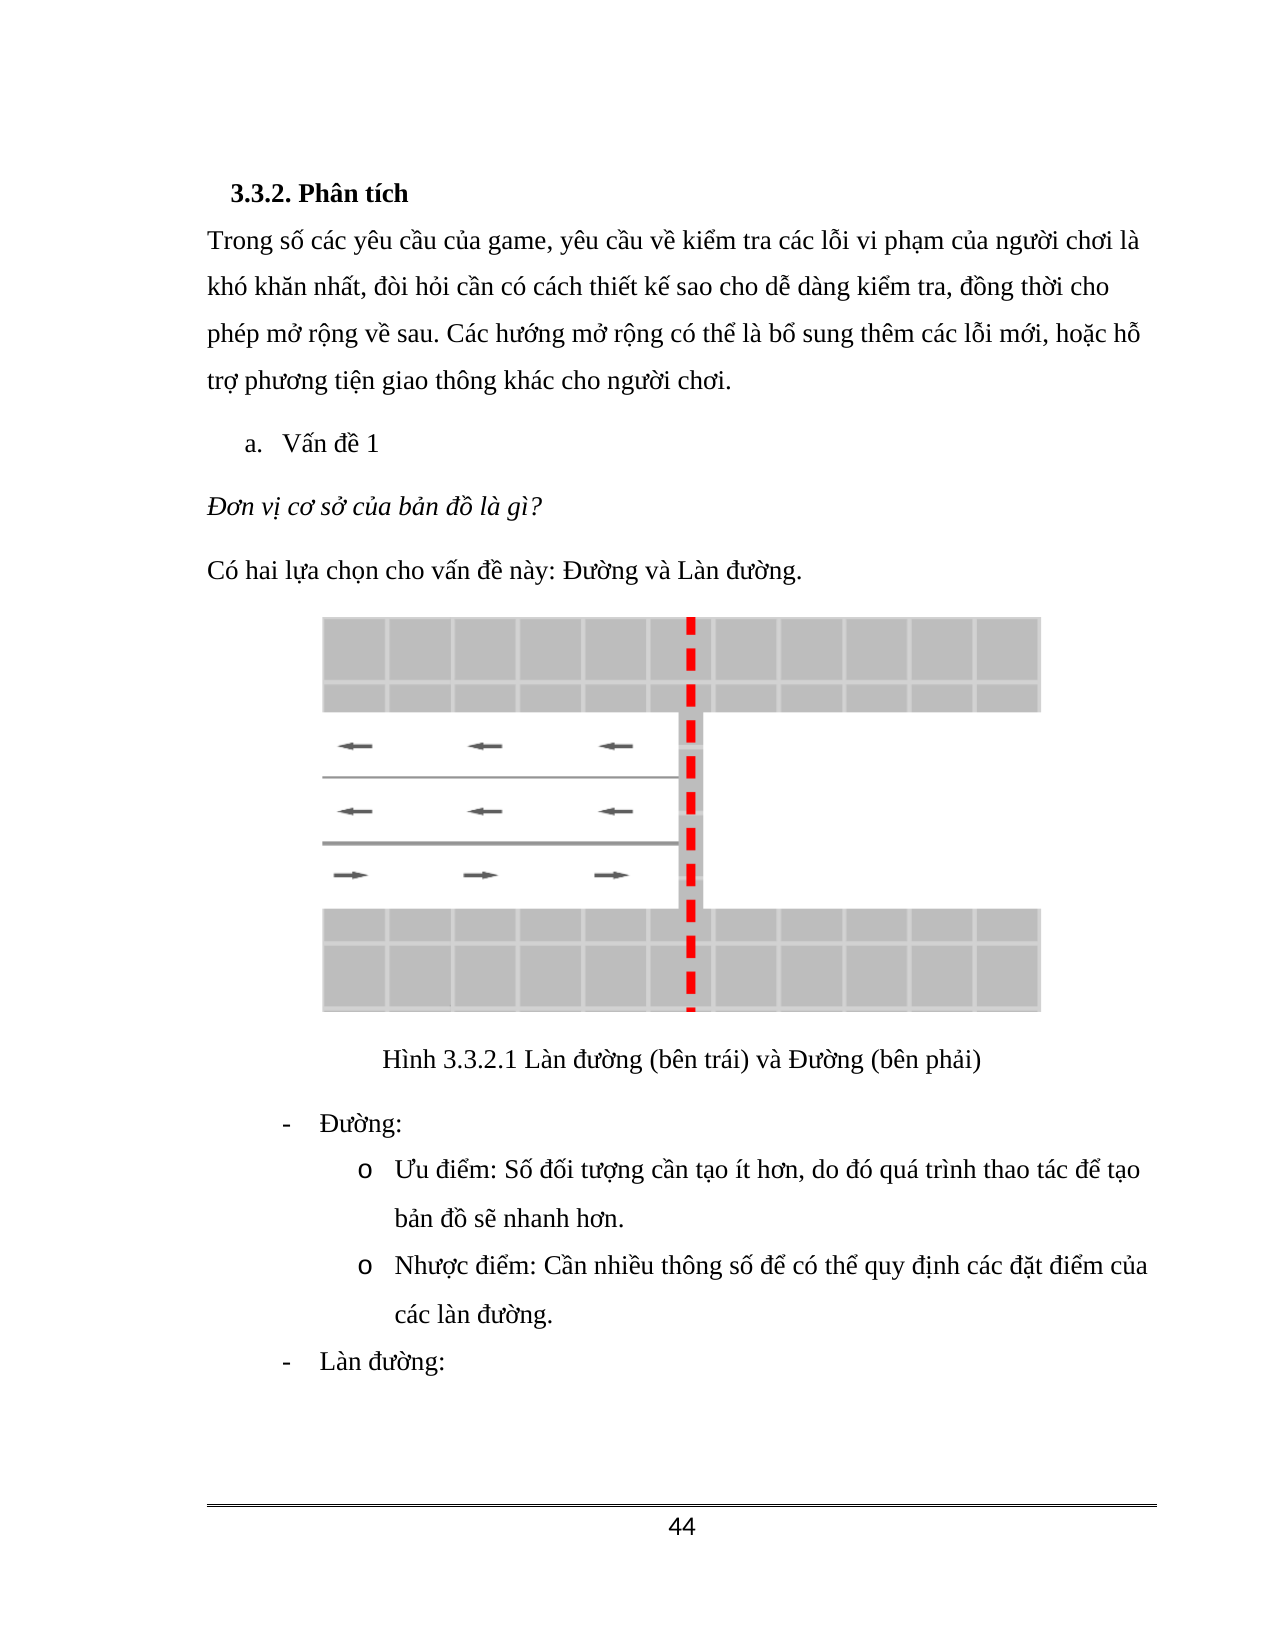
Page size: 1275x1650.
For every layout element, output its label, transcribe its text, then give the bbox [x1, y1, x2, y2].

text Có hai lựa chọn cho vấn đề này: Đường và Làn đường. [207, 554, 1157, 585]
text Hình 3.3.2.1 Làn đường (bên trái) và Đường (bên phải) [207, 1044, 1157, 1075]
list Ưu điểm: Số đối tượng cần tạo ít hơn, do đó quá trình thao tác để tạo bản đồ sẽ nhanh hơn. [357, 1154, 1157, 1234]
list Làn đường: [282, 1345, 1157, 1376]
list Vấn đề 1 [244, 427, 1157, 458]
list Đường: [282, 1107, 1157, 1138]
text Trong số các yêu cầu của game, yêu cầu về kiểm tra các lỗi vi phạm của người chơi là khó khăn nhất, đòi hỏi cần có cách thiết kế sao cho dễ dàng kiểm tra, đồng thời cho phép mở rộng về sau. Các hướng mở rộng có thể là bổ sung thêm các lỗi mới, hoặc hỗ trợ phương tiện giao thông khác cho người chơi. [207, 224, 1157, 395]
text Đơn vị cơ sở của bản đồ là gì? [207, 491, 1157, 522]
picture [322, 617, 1042, 1012]
list Nhược điểm: Cần nhiều thông số để có thể quy định các đặt điểm của các làn đường. [357, 1249, 1157, 1329]
subtitle Phân tích [230, 177, 1157, 208]
